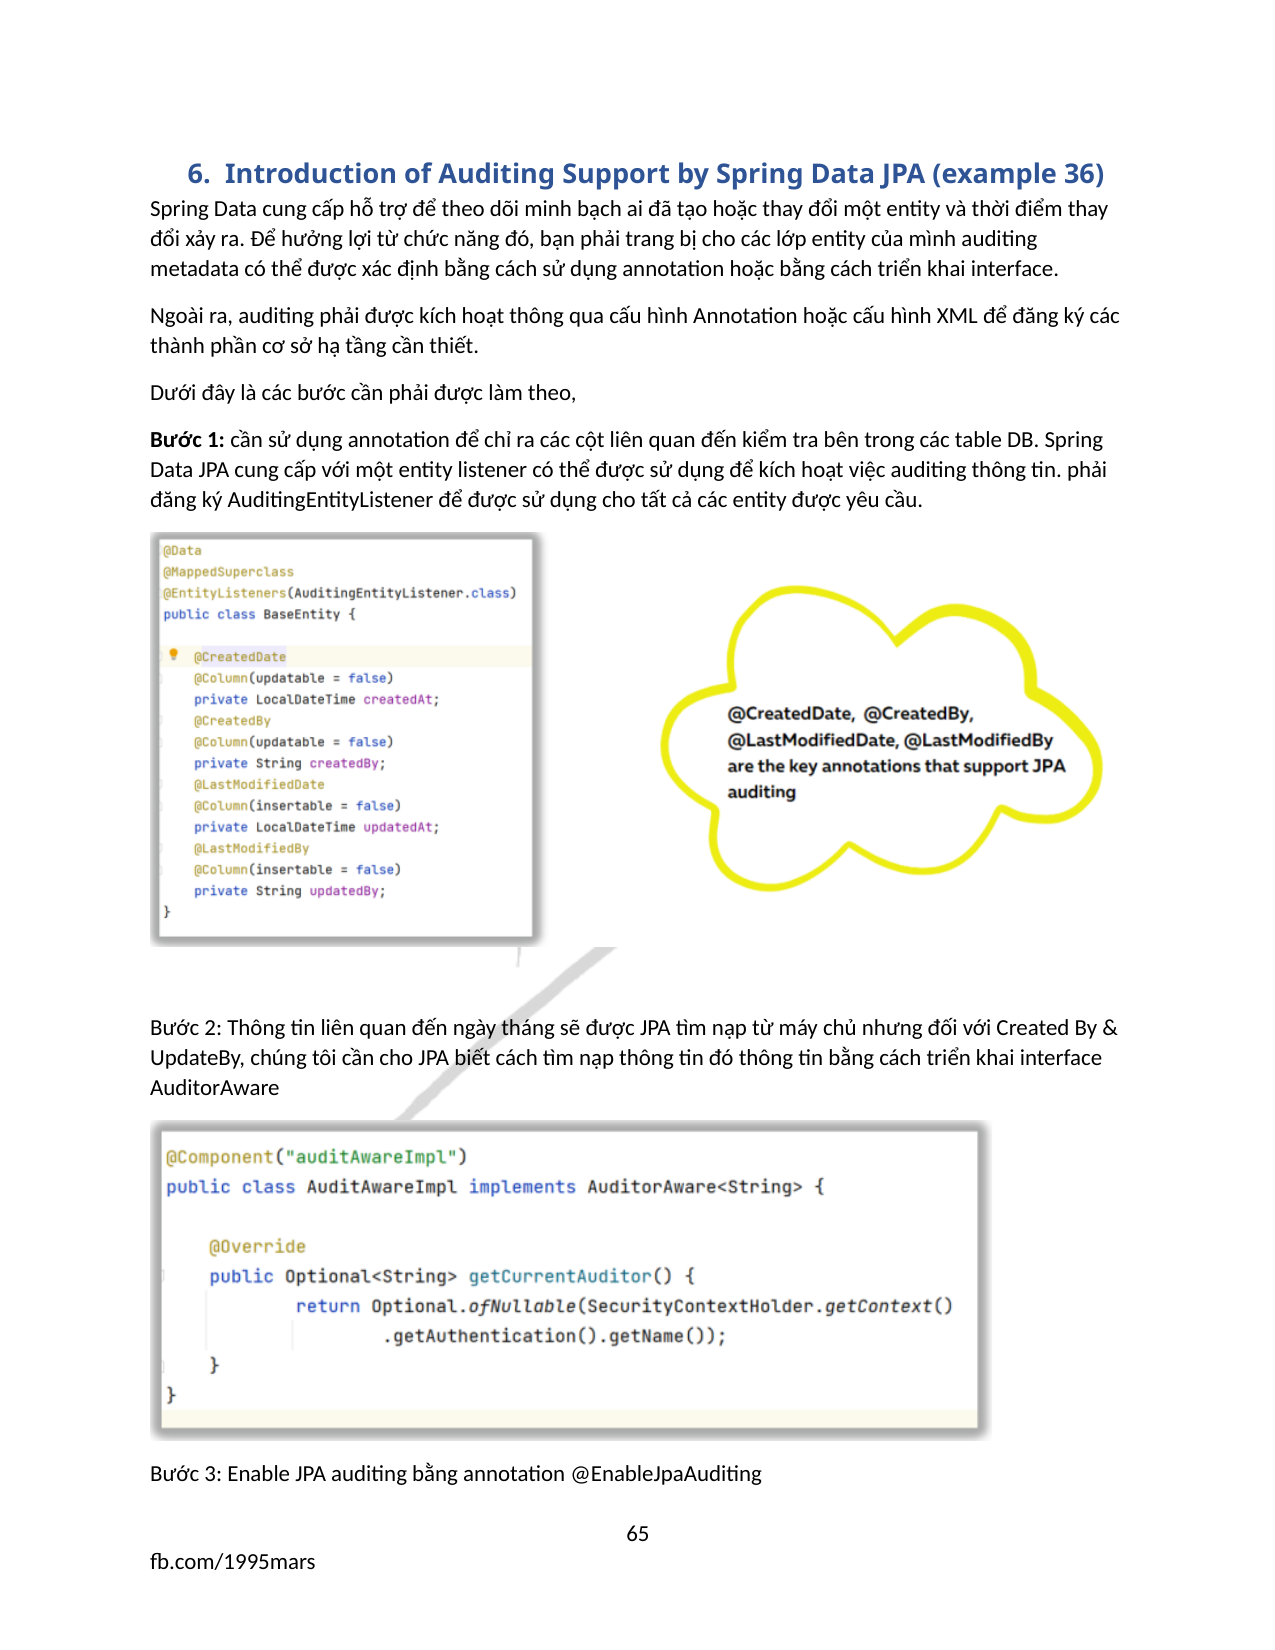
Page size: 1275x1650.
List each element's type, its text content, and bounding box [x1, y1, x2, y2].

text Ngoài ra, auditing phải được kích hoạt thông qua cấu hình Annotation hoặc cấu hình XML để đăng ký các thành phần cơ sở hạ tầng cần thiết. [150, 301, 1125, 359]
text Bước 2: Thông tin liên quan đến ngày tháng sẽ được JPA tìm nạp từ máy chủ nhưng đối với Created By & UpdateBy, chúng tôi cần cho JPA biết cách tìm nạp thông tin đó thông tin bằng cách triển khai interface AuditorAware [150, 1013, 1125, 1101]
text Spring Data cung cấp hỗ trợ để theo dõi minh bạch ai đã tạo hoặc thay đổi một entity và thời điểm thay đổi xảy ra. Để hưởng lợi từ chức năng đó, bạn phải trang bị cho các lớp entity của mình auditing metadata có thể được xác định bằng cách sử dụng annotation hoặc bằng cách triển khai interface. [150, 194, 1125, 282]
text Bước 3: Enable JPA auditing bằng annotation @EnableJpaAuditing [150, 1459, 1125, 1487]
text Dưới đây là các bước cần phải được làm theo, [150, 378, 1125, 406]
subtitle Introduction of Auditing Support by Spring Data JPA (example 36) [187, 154, 1125, 191]
picture [150, 532, 1125, 947]
text Bước 1: cần sử dụng annotation để chỉ ra các cột liên quan đến kiểm tra bên trong các table DB. Spring Data JPA cung cấp với một entity listener có thể được sử dụng để kích hoạt việc auditing thông tin. phải đăng ký AuditingEntityListener để được sử dụng cho tất cả các entity được yêu cầu. [150, 425, 1125, 514]
picture [150, 1120, 993, 1441]
